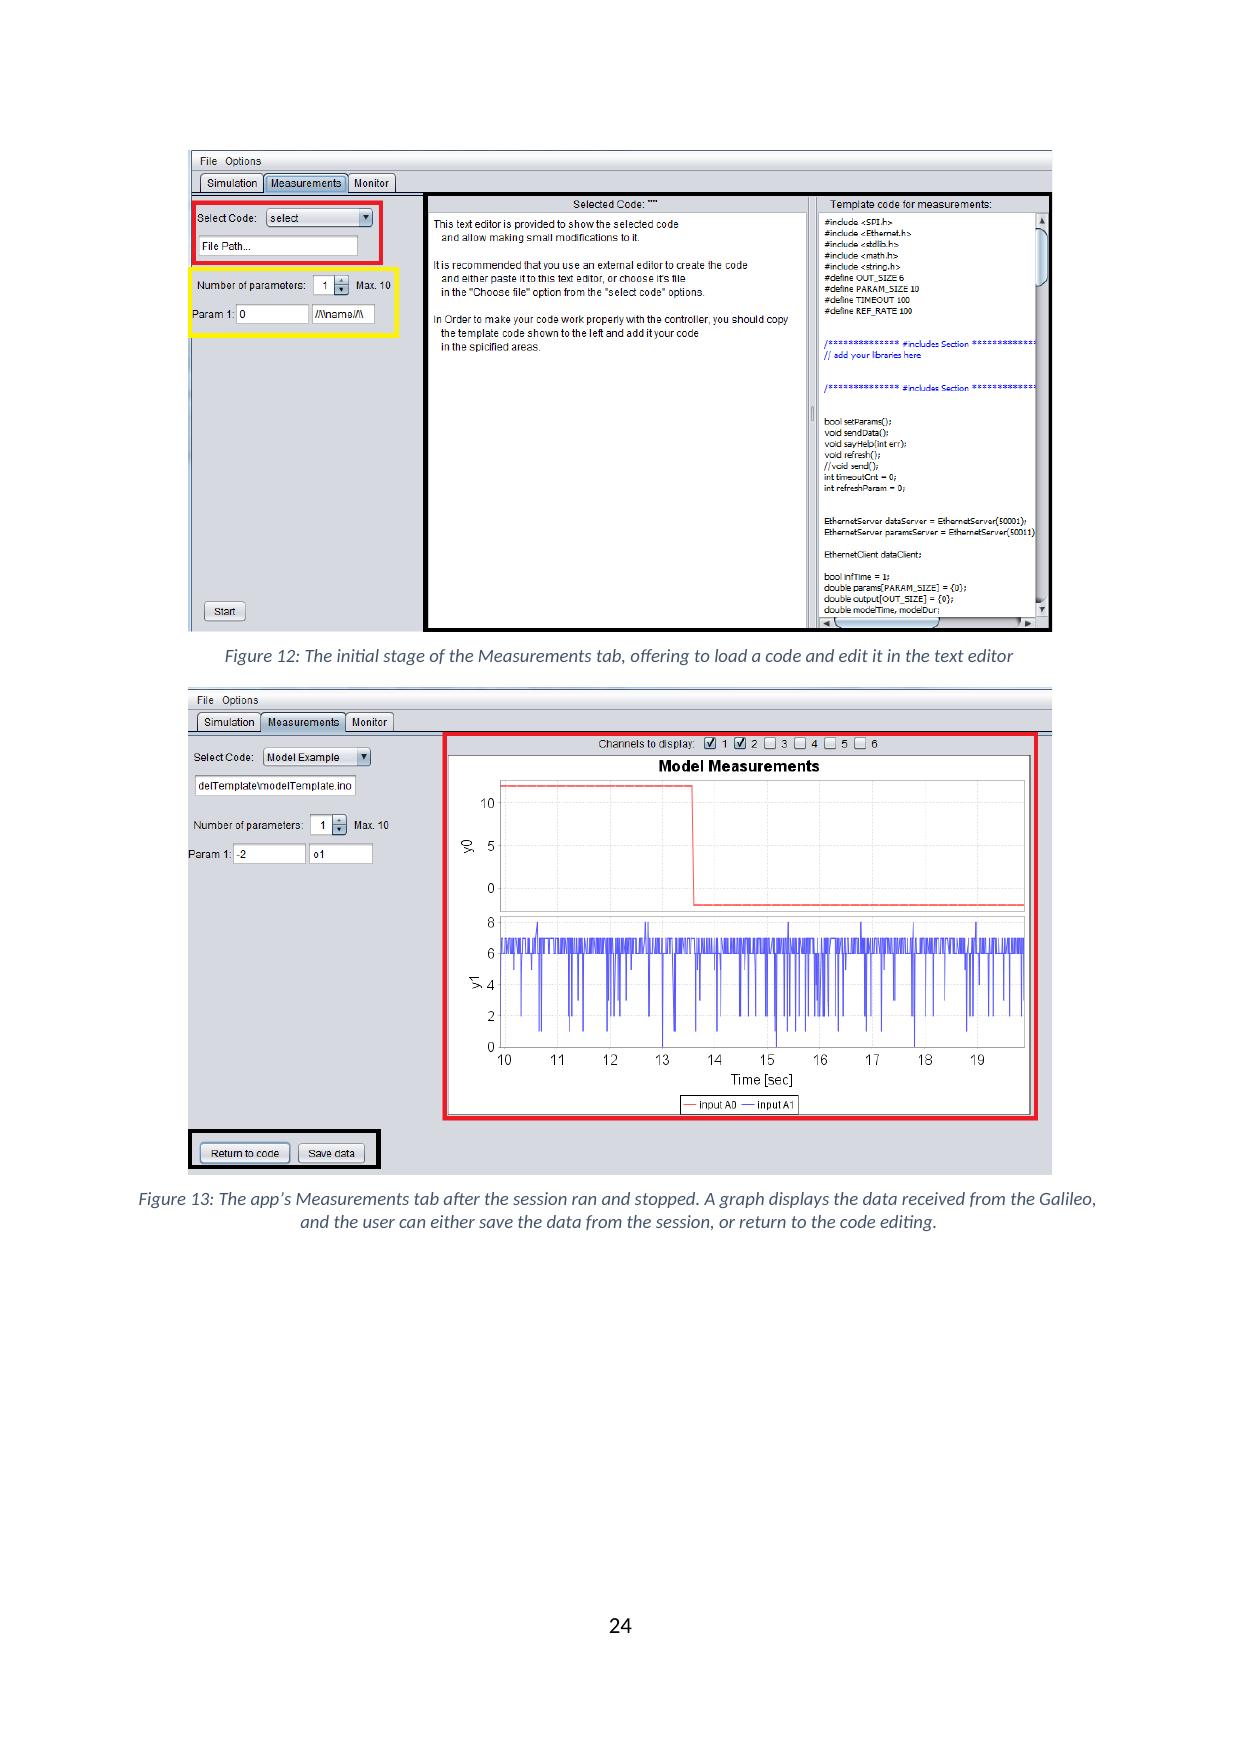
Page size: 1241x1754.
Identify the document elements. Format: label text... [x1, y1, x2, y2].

picture [188, 687, 1053, 1175]
picture [188, 150, 1053, 632]
